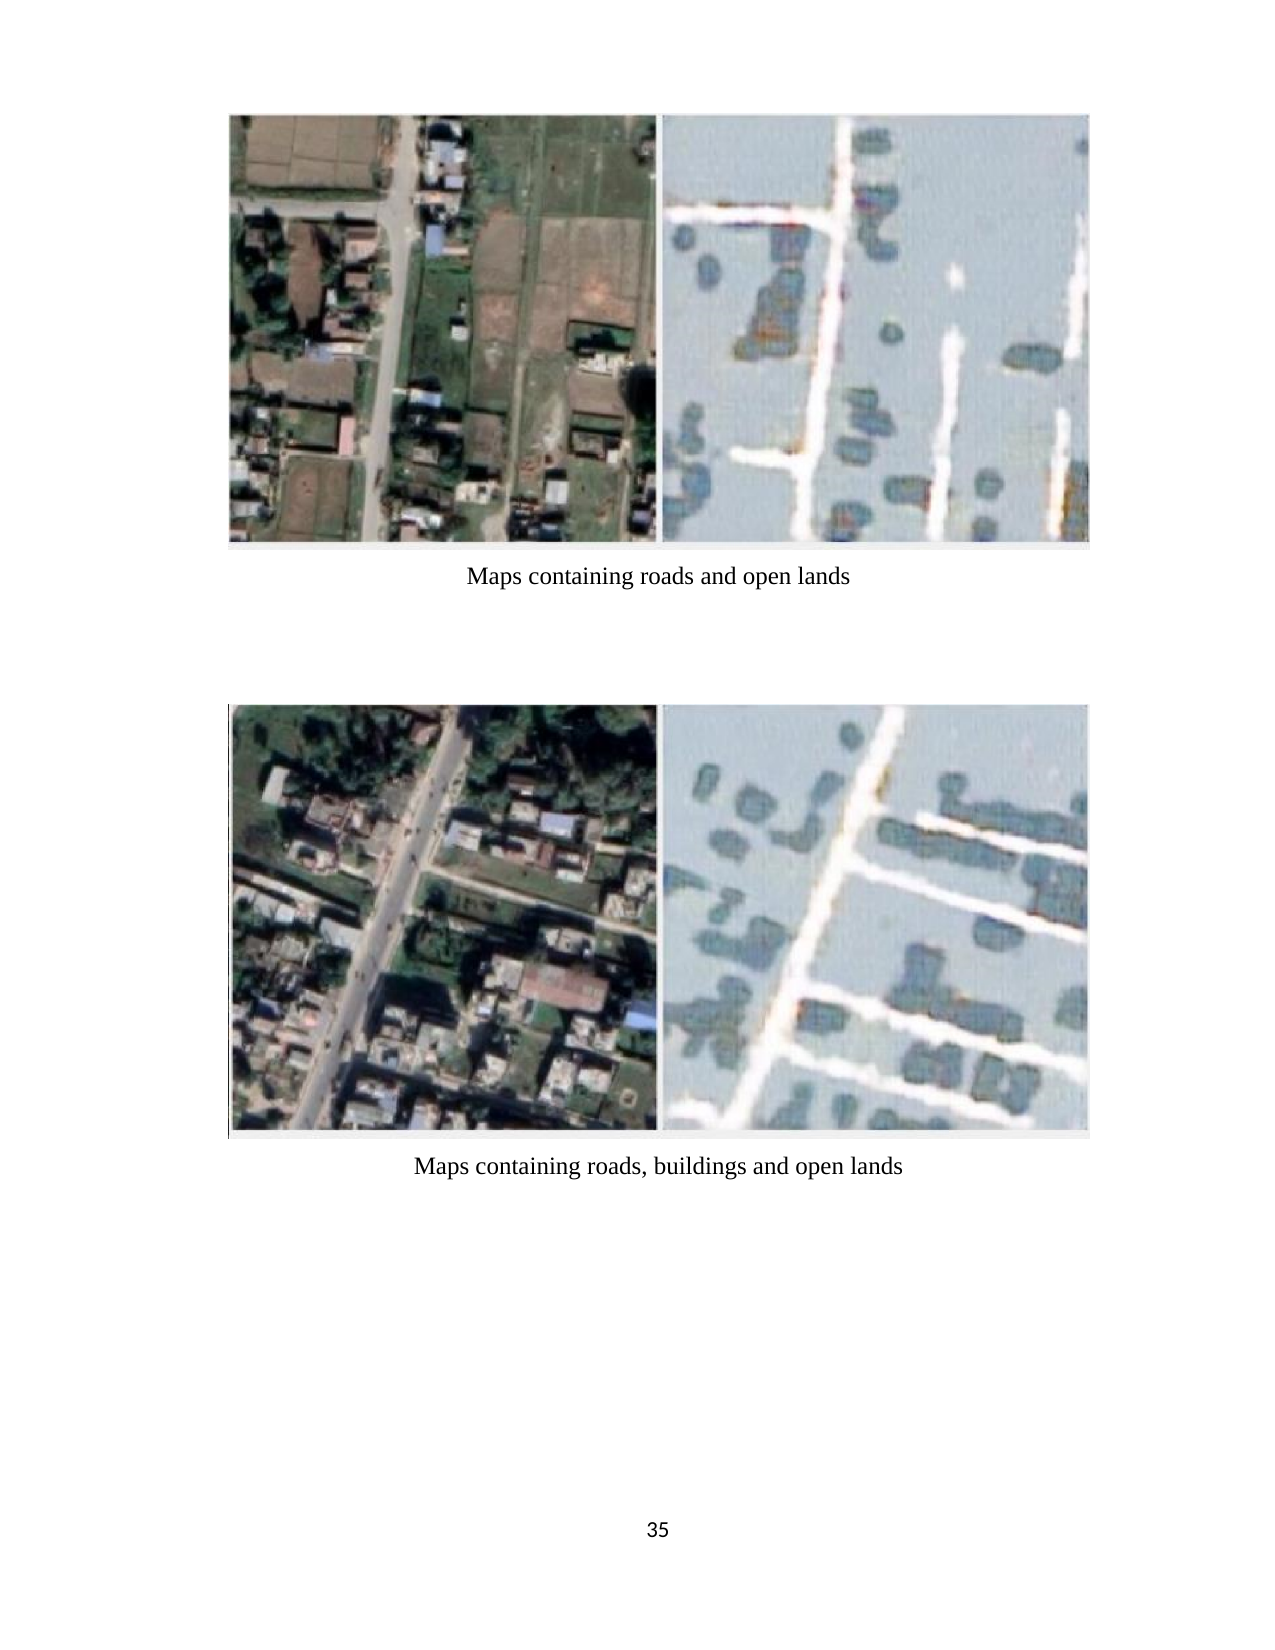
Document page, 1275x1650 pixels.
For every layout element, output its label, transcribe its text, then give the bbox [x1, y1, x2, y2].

picture [227, 112, 1090, 550]
text Maps containing roads and open lands [225, 561, 1092, 590]
picture [227, 703, 1090, 1139]
text Maps containing roads, buildings and open lands [225, 1151, 1092, 1180]
